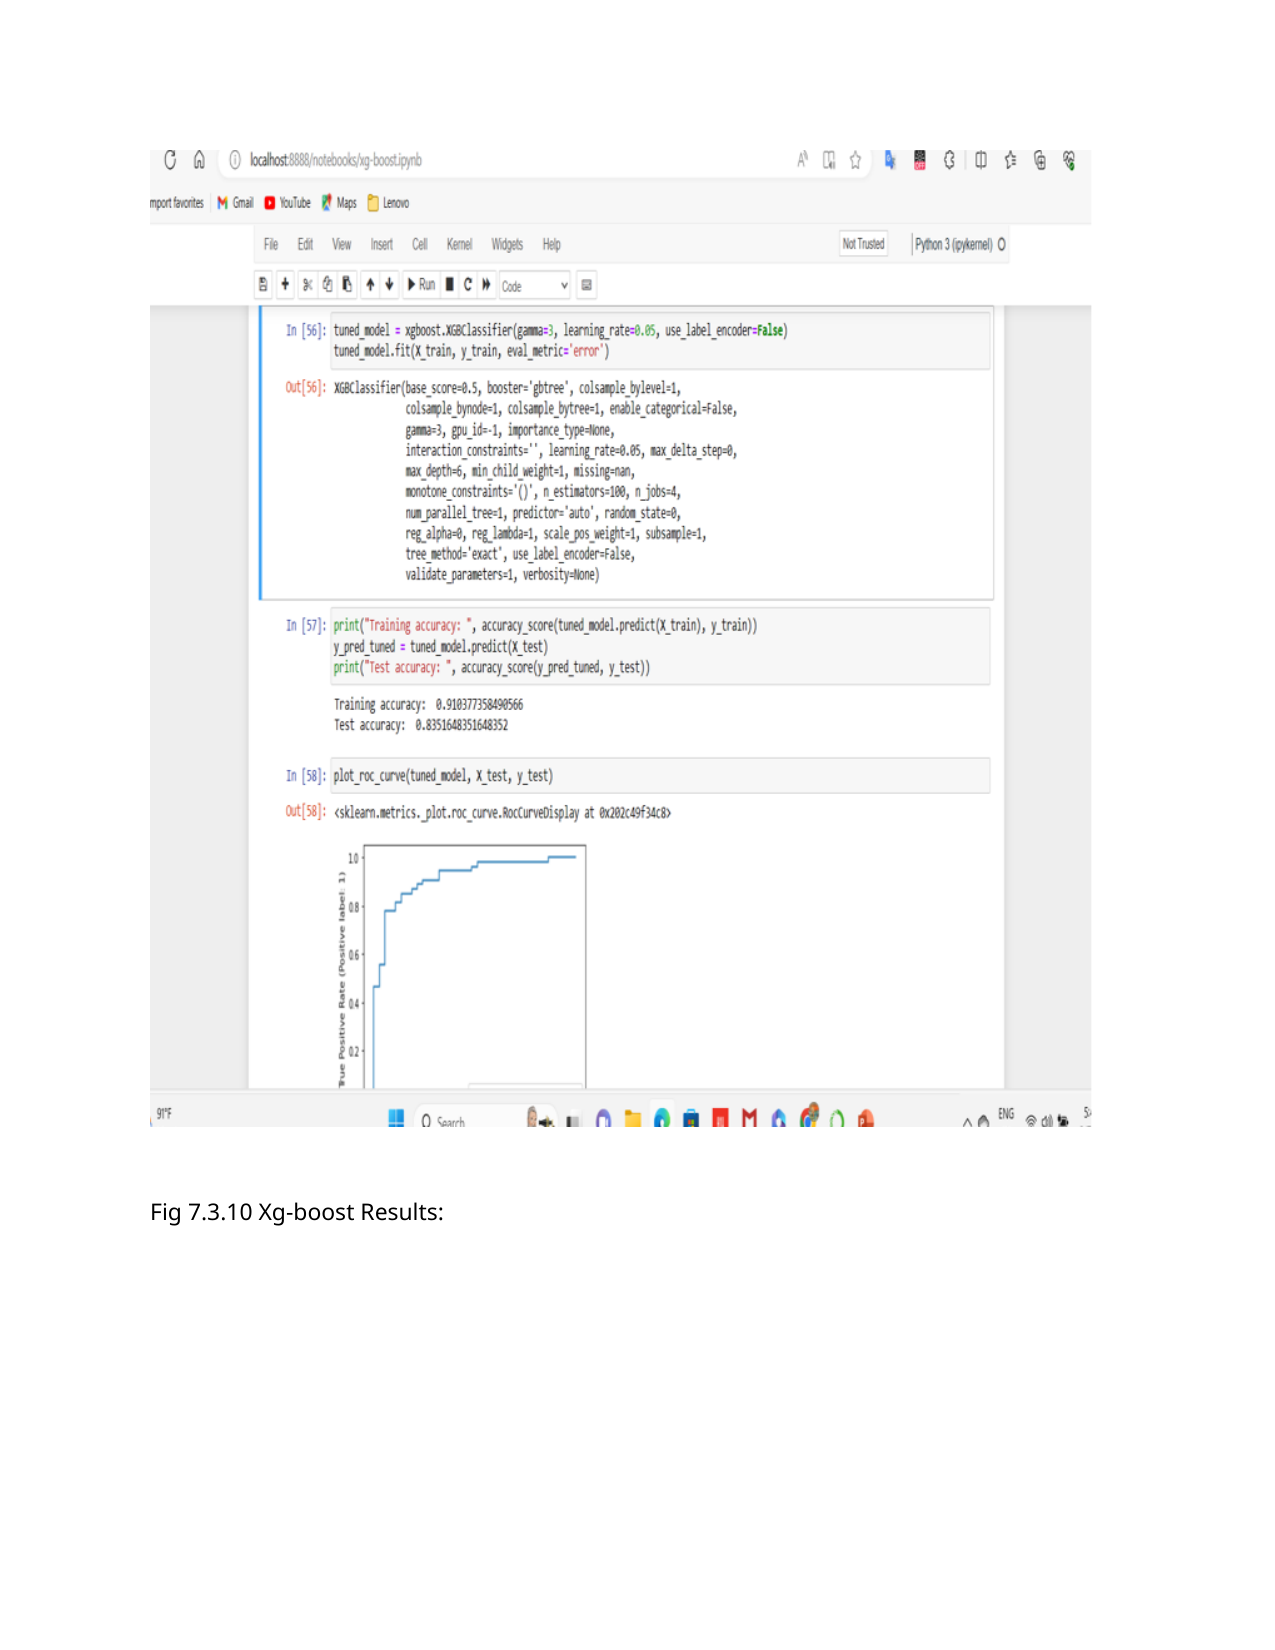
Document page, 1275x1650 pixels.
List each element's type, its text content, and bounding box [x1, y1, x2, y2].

picture [150, 150, 1092, 1127]
text Fig 7.3.10 Xg-boost Results: [150, 1196, 1125, 1227]
